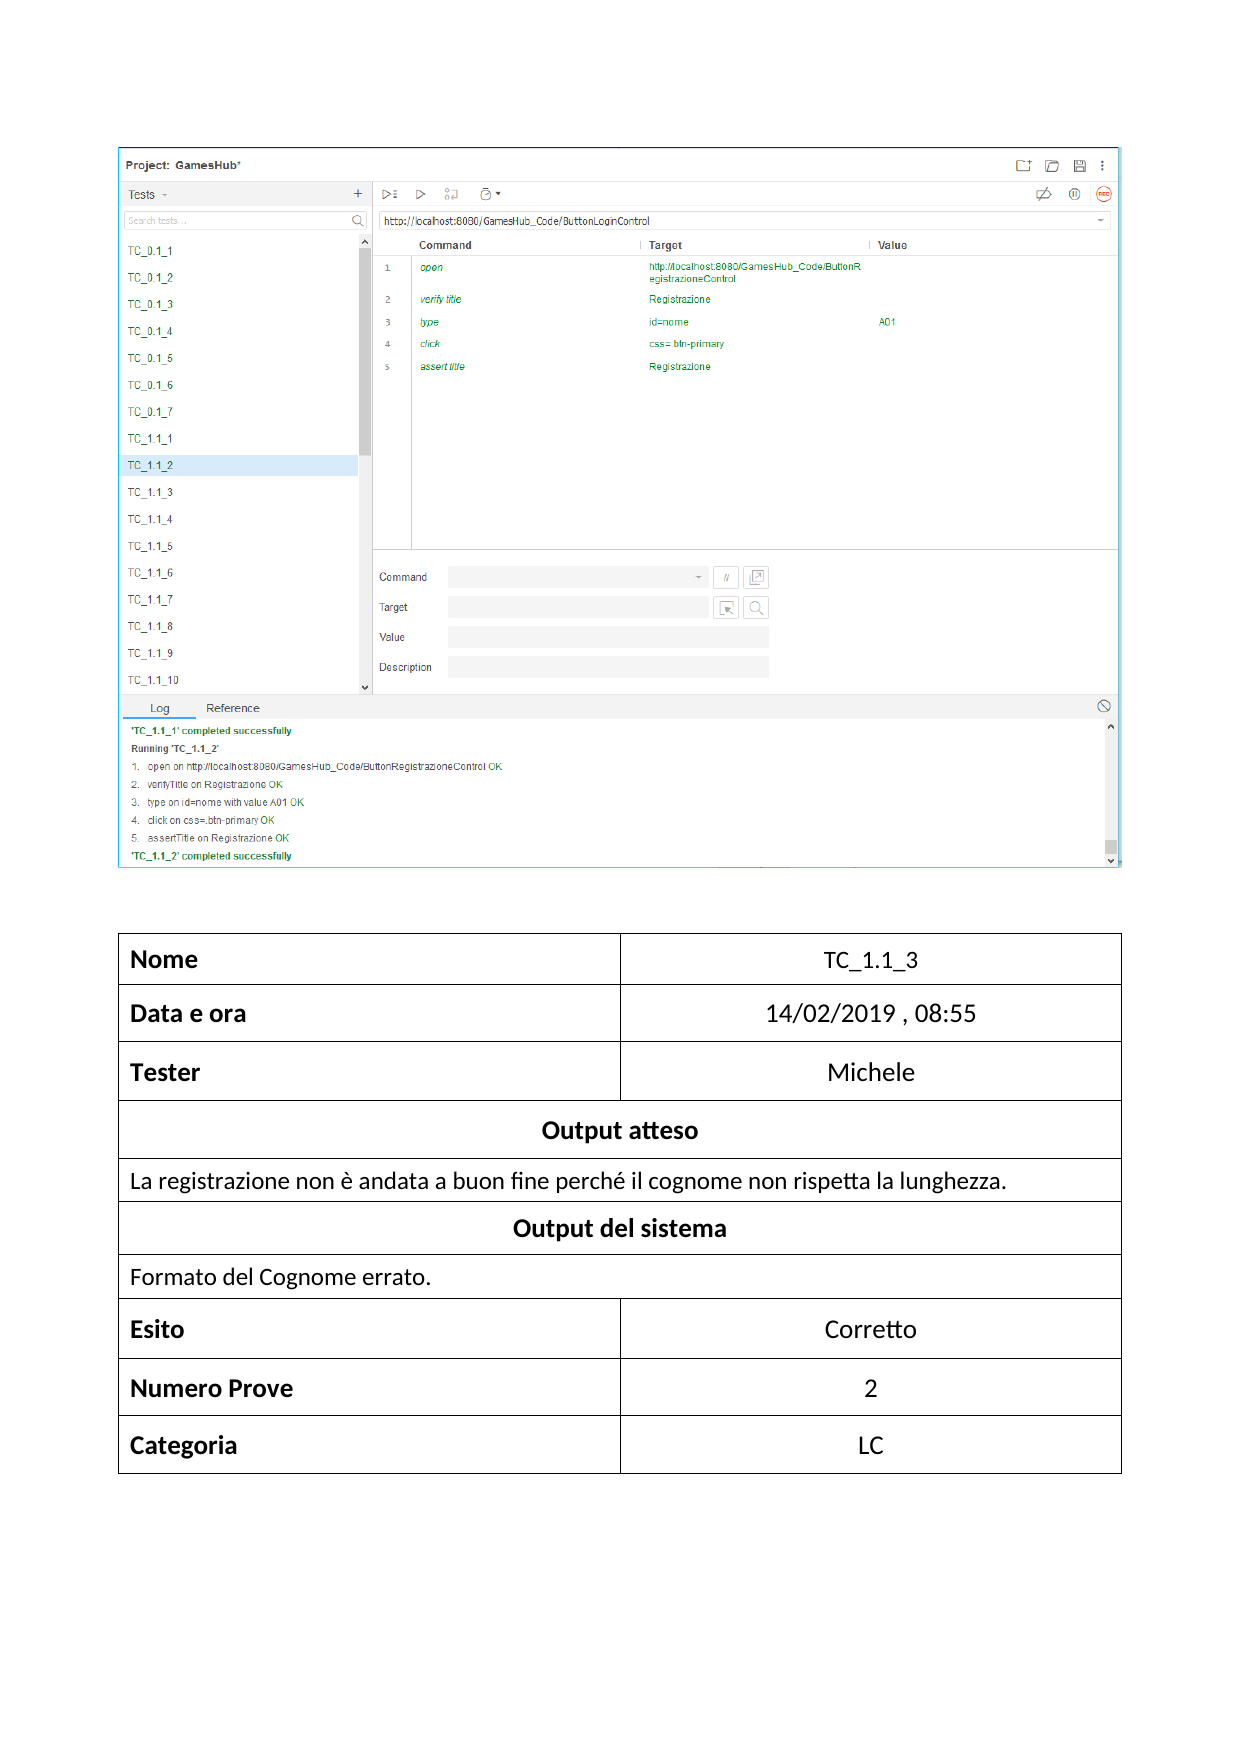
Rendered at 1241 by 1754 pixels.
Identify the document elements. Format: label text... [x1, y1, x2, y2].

table_header Nome [119, 934, 620, 984]
table_cell Tester [119, 1042, 620, 1100]
table_cell Output del sistema [119, 1202, 1121, 1254]
table_cell Corretto [621, 1299, 1121, 1358]
table_cell Output atteso [119, 1101, 1121, 1158]
table_cell La registrazione non è andata a buon fine perché il cognome non rispetta la lunghezza. [119, 1159, 1121, 1201]
table_cell 2 [621, 1359, 1121, 1415]
table_cell Michele [621, 1042, 1121, 1100]
table_cell Formato del Cognome errato. [119, 1255, 1121, 1297]
table_cell Numero Prove [119, 1359, 620, 1415]
picture [120, 147, 1123, 868]
table_cell LC [621, 1416, 1121, 1473]
table_cell 14/02/2019 , 08:55 [621, 985, 1121, 1041]
table_cell Esito [119, 1299, 620, 1358]
table_cell Data e ora [119, 985, 620, 1041]
table_cell Categoria [119, 1416, 620, 1473]
table_header TC_1.1_3 [621, 934, 1121, 984]
